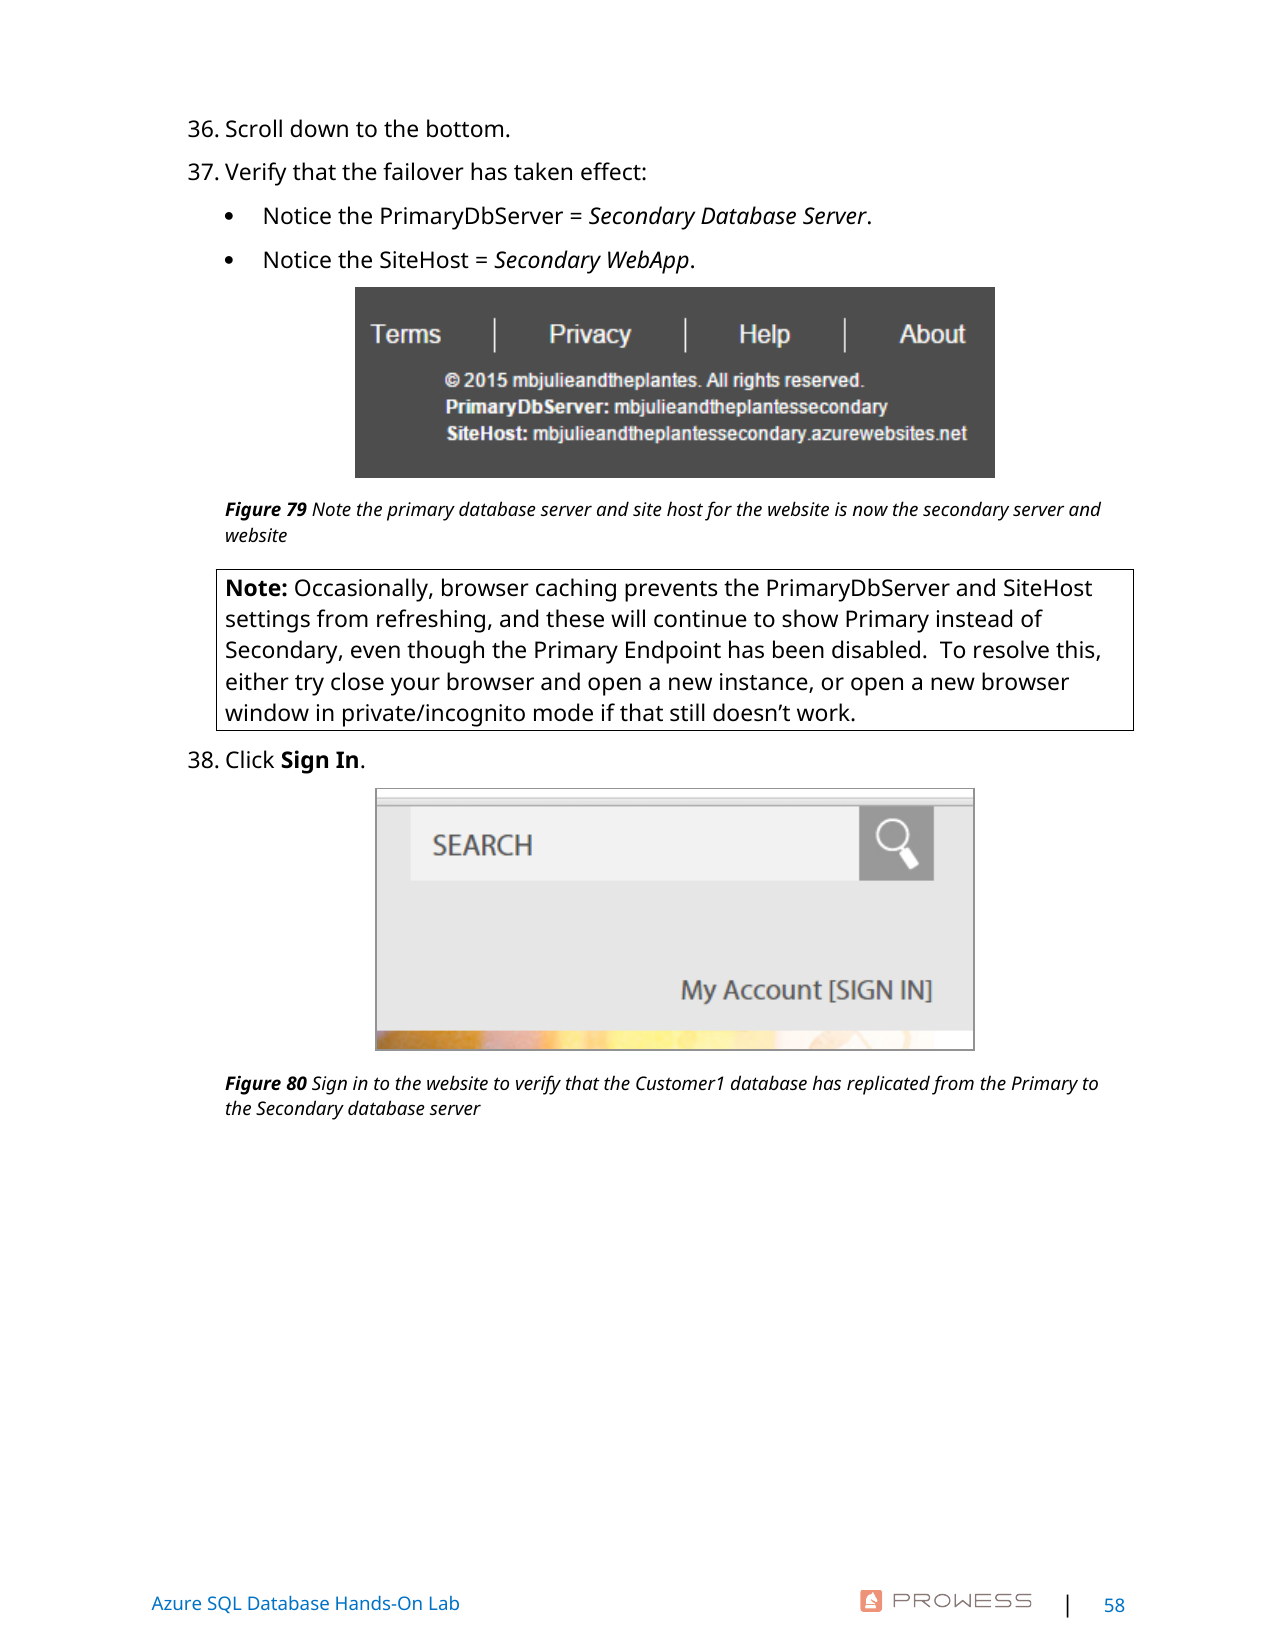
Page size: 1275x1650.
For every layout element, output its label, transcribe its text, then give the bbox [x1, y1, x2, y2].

text Verify that the failover has taken effect: [187, 156, 1125, 187]
text Figure 79 Note the primary database server and site host for the website is now the secondary server and website [225, 497, 1125, 548]
text Scroll down to the bottom. [187, 112, 1125, 144]
list Notice the PrimaryDbServer = Secondary Database Server. [225, 200, 1125, 231]
picture [377, 789, 973, 1049]
list Notice the SiteHost = Secondary WebApp. [225, 244, 1125, 275]
list Note: Occasionally, browser caching prevents the PrimaryDbServer and SiteHost settings from refreshing, and these will continue to show Primary instead of Secondary, even though the Primary Endpoint has been disabled. To resolve this, either try close your browser and open a new instance, or open a new browser window in private/incognito mode if that still doesn’t work. [217, 570, 1133, 730]
text Click Sign In. [187, 744, 1125, 775]
picture [355, 287, 995, 478]
picture [860, 1590, 1032, 1612]
text Figure 80 Sign in to the website to verify that the Customer1 database has replicated from the Primary to the Secondary database server [225, 1070, 1125, 1121]
